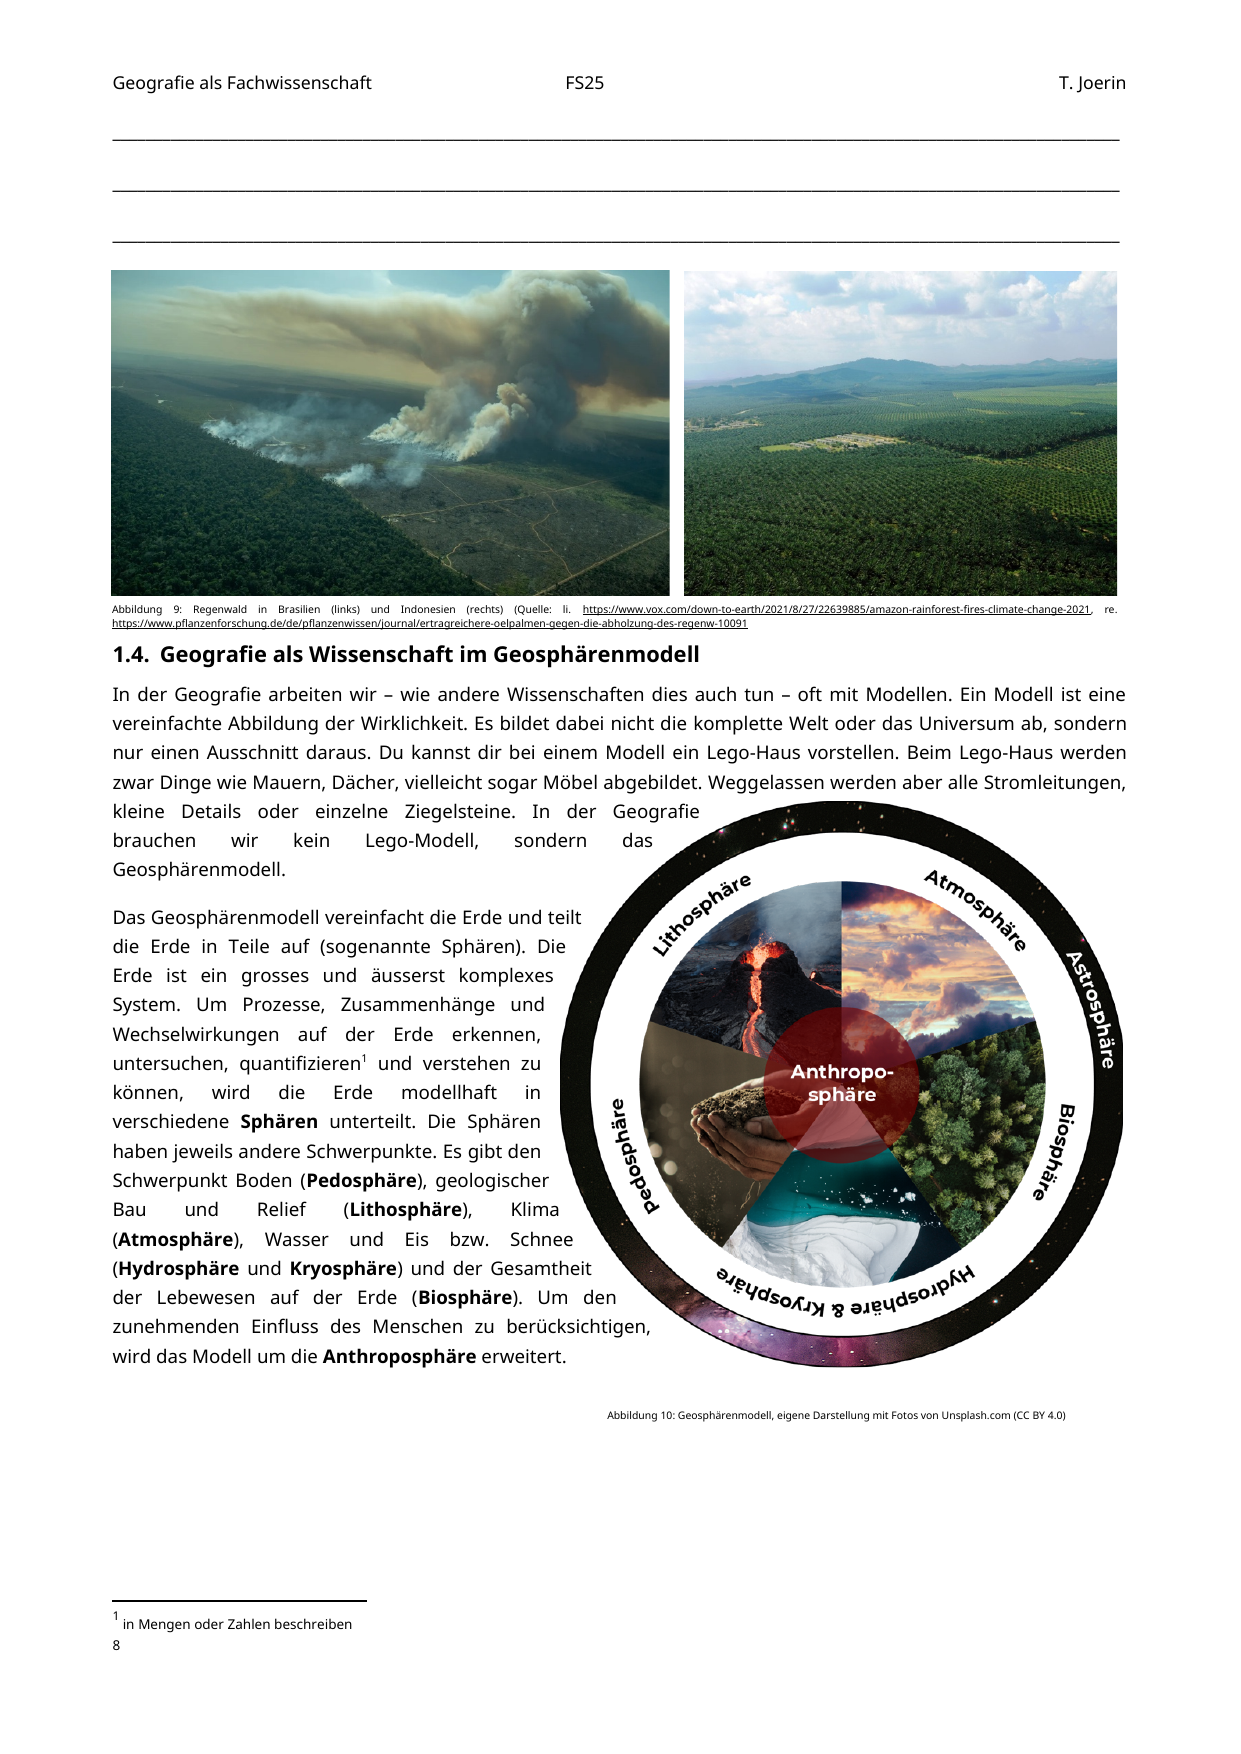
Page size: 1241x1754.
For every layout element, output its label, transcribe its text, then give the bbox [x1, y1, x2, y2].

picture [684, 271, 1118, 596]
text Geografie als Wissenschaft im Geosphärenmodell [112, 639, 1128, 669]
picture [558, 801, 1123, 1365]
text In der Geografie arbeiten wir – wie andere Wissenschaften dies auch tun – oft mit Modellen. Ein Modell ist eine vereinfachte Abbildung der Wirklichkeit. Es bildet dabei nicht die komplette Welt oder das Universum ab, sondern nur einen Ausschnitt daraus. Du kannst dir bei einem Modell ein Lego-Haus vorstellen. Beim Lego-Haus werden zwar Dinge wie Mauern, Dächer, vielleicht sogar Möbel abgebildet. Weggelassen werden aber alle Stromleitungen, kleine Details oder einzelne Ziegelsteine. In der Geografie brauchen wir kein Lego-Modell, sondern das Geosphärenmodell. [112, 681, 1128, 882]
text ________________________________________________________________________________________________________________________________________________________________________________________________________________________________________________________________________________________________________________________________________________________________________________ [112, 118, 1128, 501]
picture [111, 270, 670, 596]
